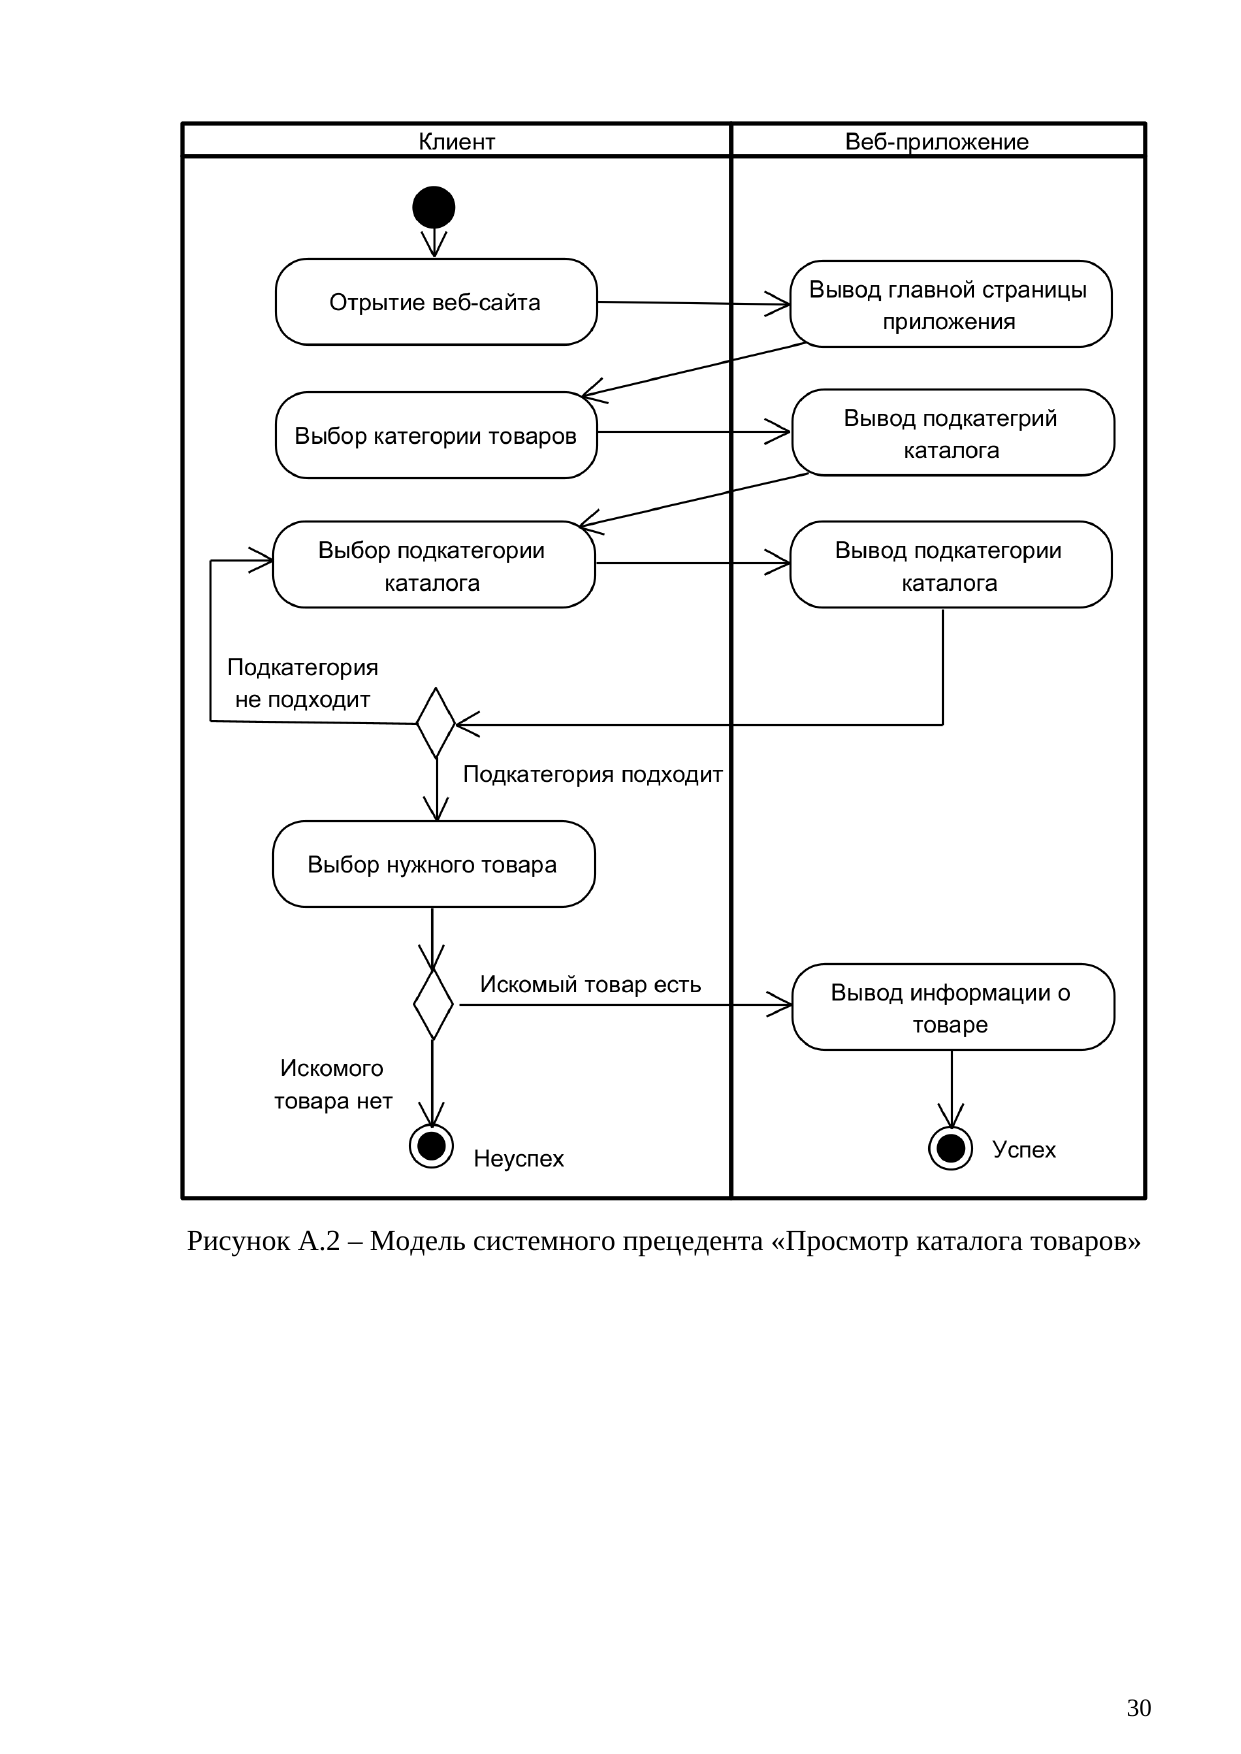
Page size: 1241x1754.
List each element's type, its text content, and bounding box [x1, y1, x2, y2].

picture [177, 118, 1152, 1207]
text Рисунок А.2 – Модель системного прецедента «Просмотр каталога товаров» [177, 1223, 1152, 1257]
